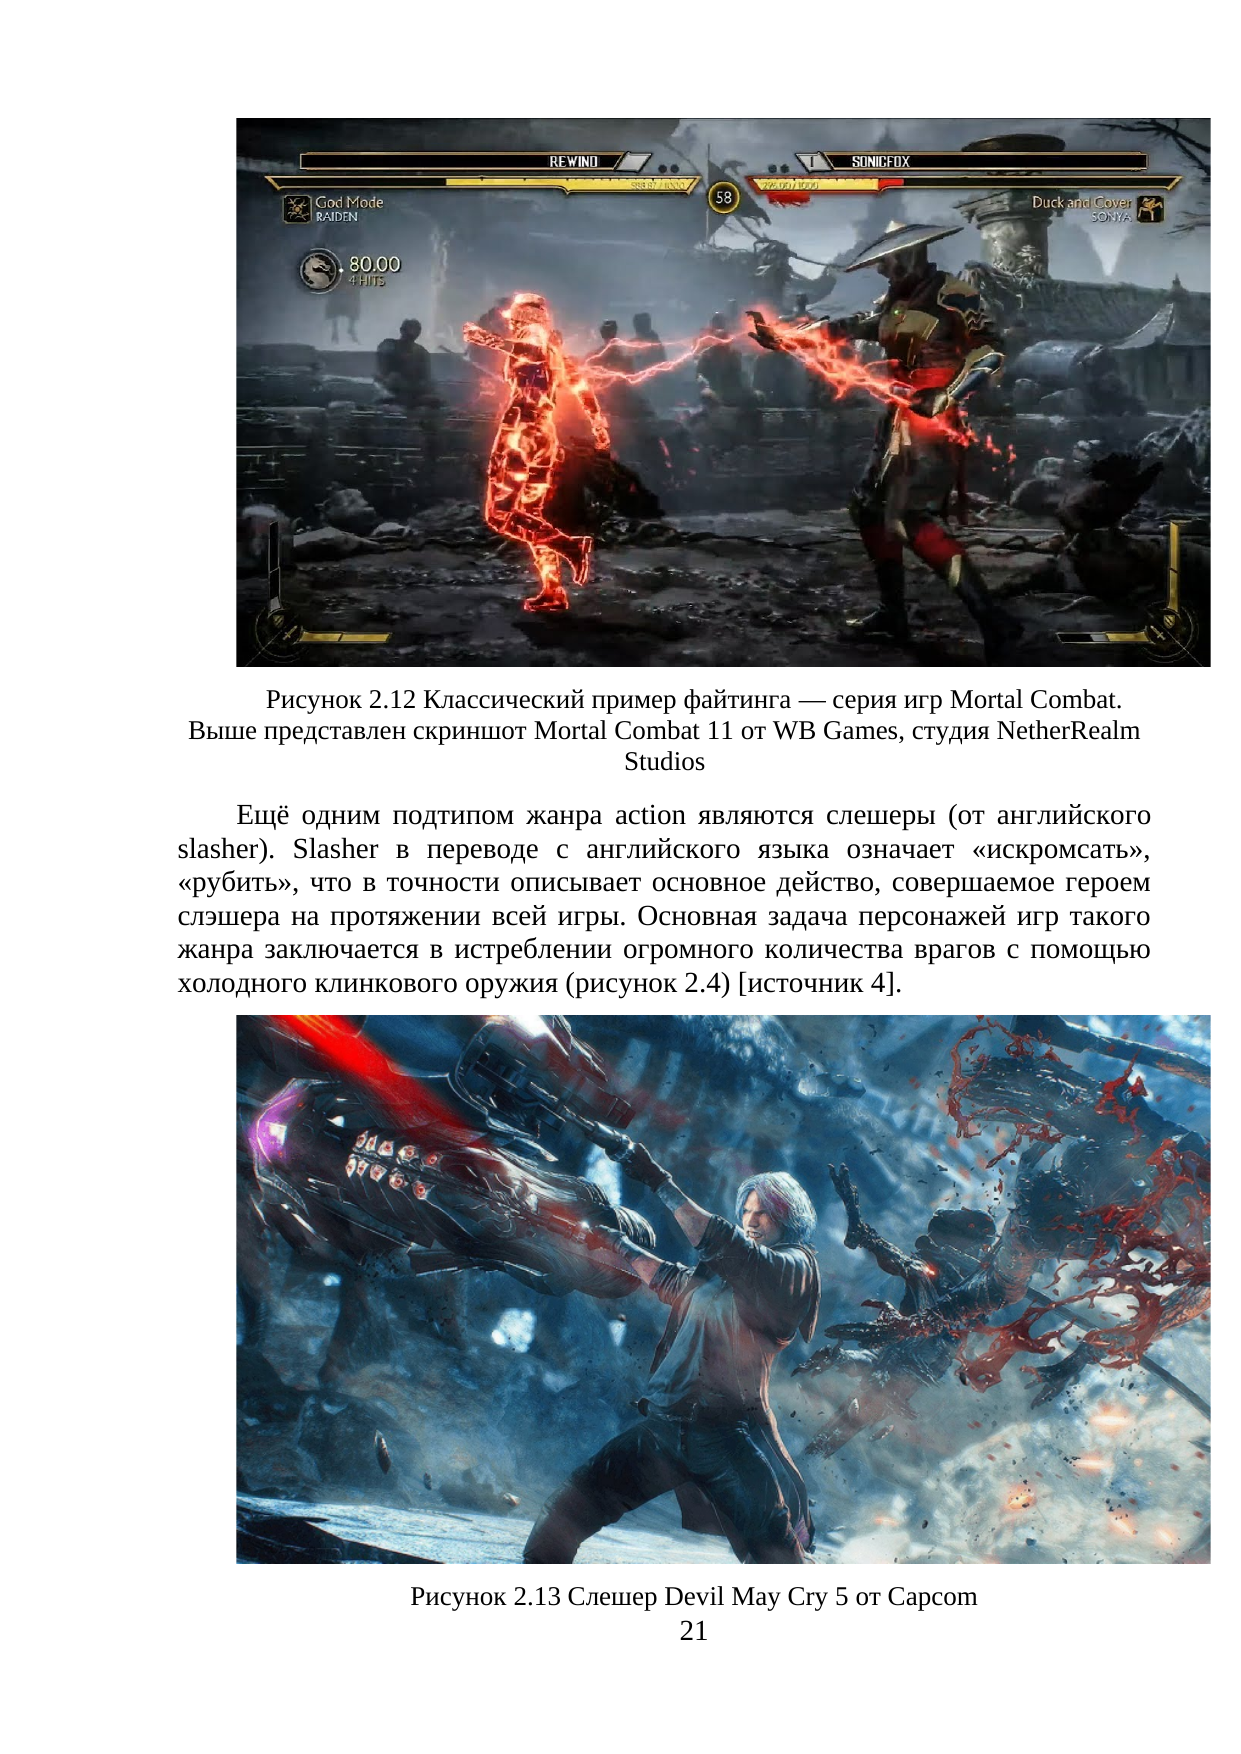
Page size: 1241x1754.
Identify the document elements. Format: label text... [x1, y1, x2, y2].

picture [236, 118, 1211, 667]
text Ещё одним подтипом жанра action являются слешеры (от английского slasher). Slasher в переводе с английского языка означает «искромсать», «рубить», что в точности описывает основное действо, совершаемое героем слэшера на протяжении всей игры. Основная задача персонажей игр такого жанра заключается в истреблении огромного количества врагов с помощью холодного клинкового оружия (рисунок 2.4) [источник 4]. [177, 797, 1152, 998]
picture [236, 1015, 1211, 1564]
